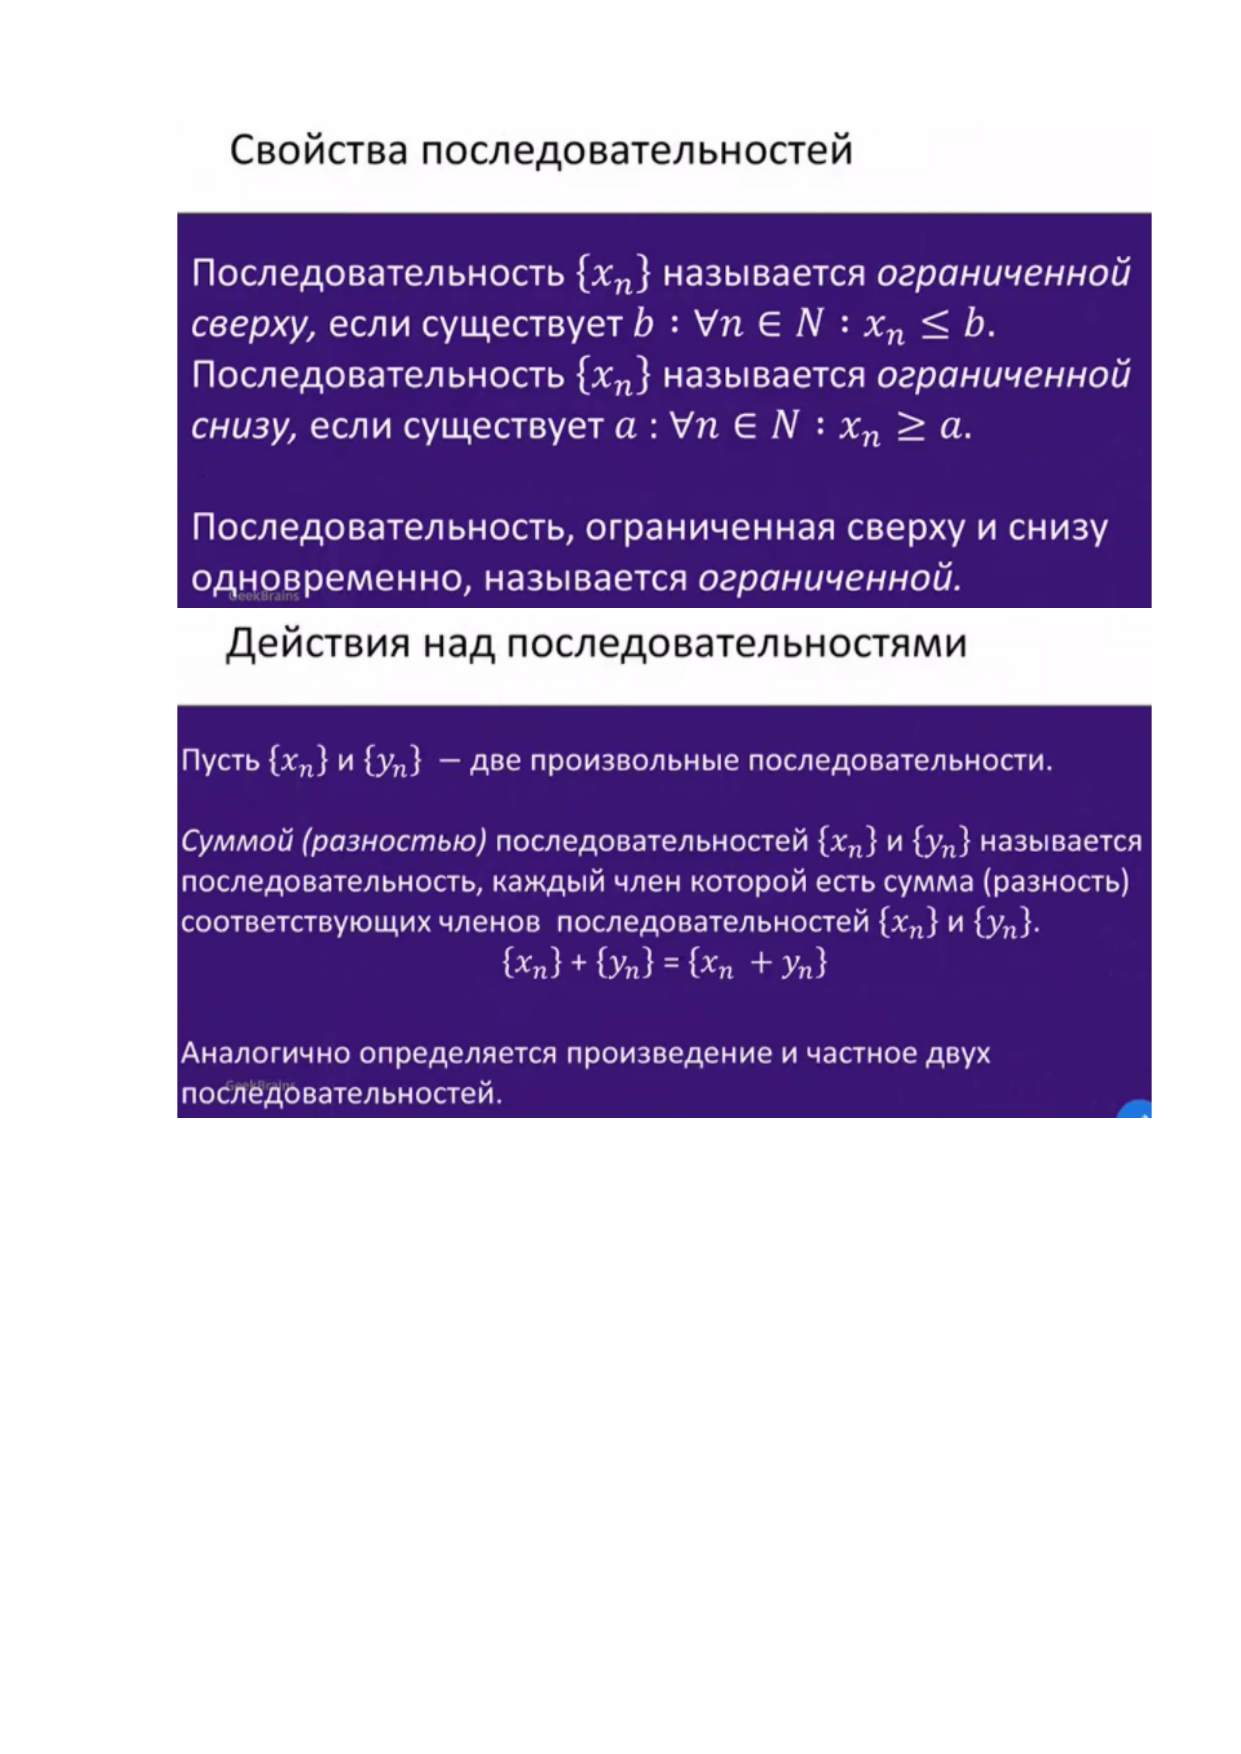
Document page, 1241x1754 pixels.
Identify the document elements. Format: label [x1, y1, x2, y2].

picture [177, 610, 1152, 1118]
picture [177, 118, 1152, 608]
